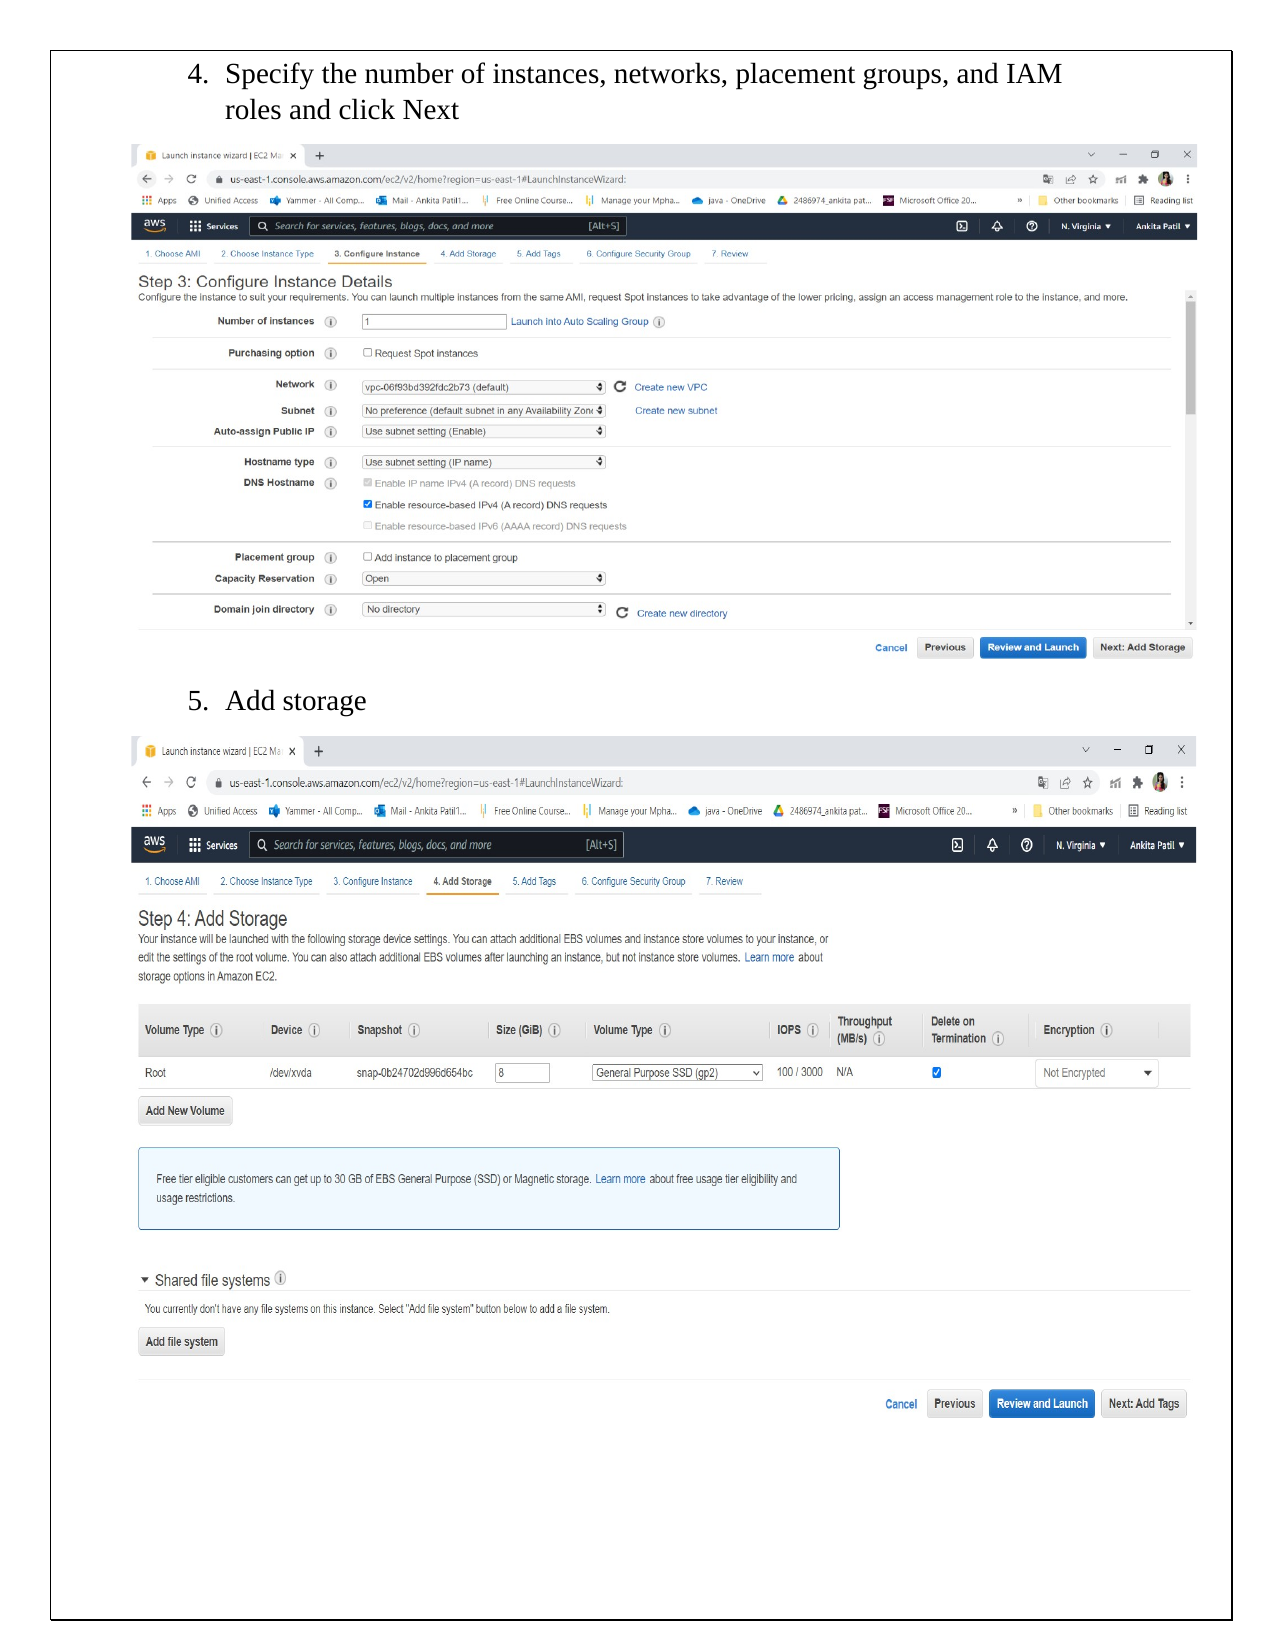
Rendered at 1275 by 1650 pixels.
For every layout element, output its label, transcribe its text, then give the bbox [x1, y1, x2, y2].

picture [131, 736, 1197, 1418]
list Specify the number of instances, networks, placement groups, and IAM roles and click Next [187, 56, 1070, 125]
picture [131, 144, 1198, 659]
